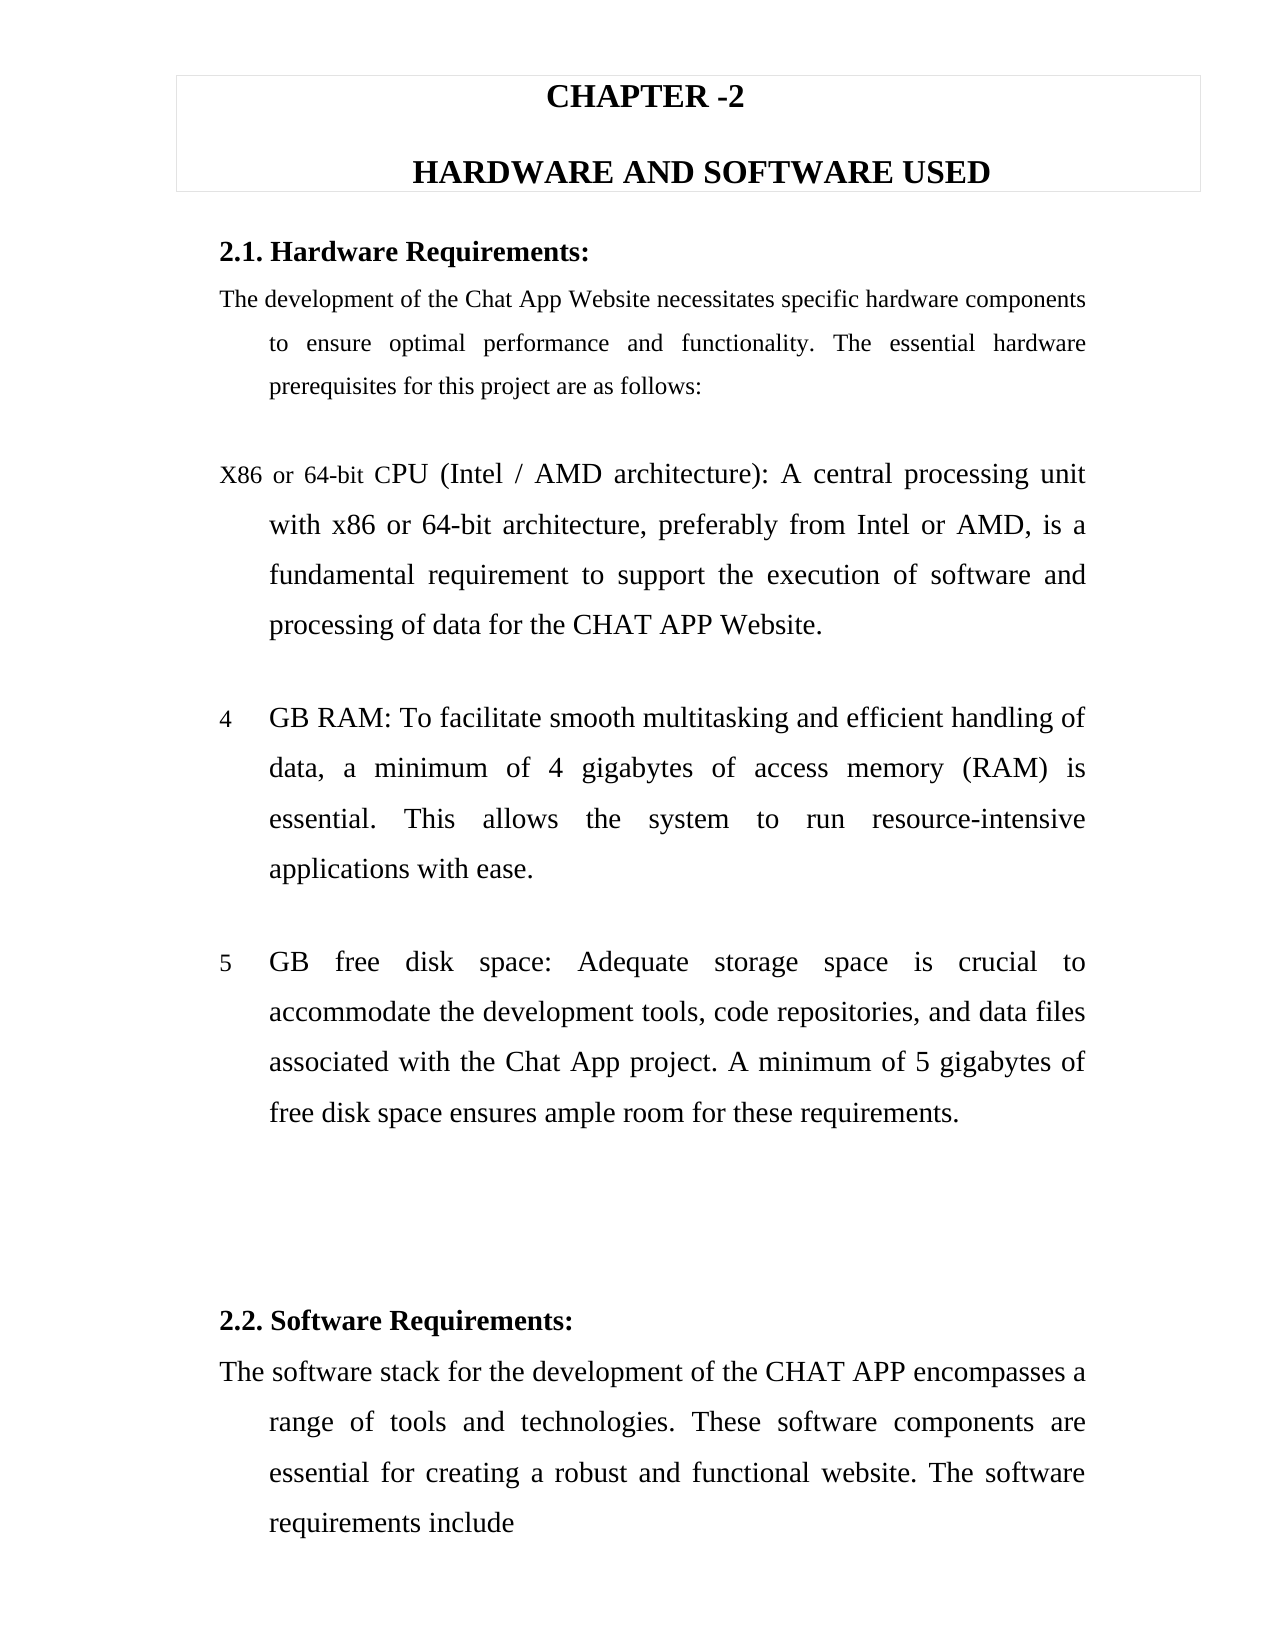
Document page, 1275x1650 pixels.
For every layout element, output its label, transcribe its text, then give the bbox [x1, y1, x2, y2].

text 2.1. Hardware Requirements: [219, 234, 1200, 267]
text The software stack for the development of the CHAT APP encompasses a range of tools and technologies. These software components are essential for creating a robust and functional website. The software requirements include [219, 1354, 1087, 1539]
text X86 or 64-bit CPU (Intel / AMD architecture): A central processing unit with x86 or 64-bit architecture, preferably from Intel or AMD, is a fundamental requirement to support the execution of software and processing of data for the CHAT APP Website. [219, 457, 1087, 641]
list GB free disk space: Adequate storage space is crucial to accommodate the development tools, code repositories, and data files associated with the Chat App project. A minimum of 5 gigabytes of free disk space ensures ample room for these requirements. [219, 944, 1087, 1128]
text The development of the Chat App Website necessitates specific hardware components to ensure optimal performance and functionality. The essential hardware prerequisites for this project are as follows: [219, 284, 1087, 399]
text HARDWARE AND SOFTWARE USED [177, 152, 1200, 191]
list GB RAM: To facilitate smooth multitasking and efficient handling of data, a minimum of 4 gigabytes of access memory (RAM) is essential. This allows the system to run resource-intensive applications with ease. [219, 700, 1087, 885]
text CHAPTER -2 [177, 76, 1200, 113]
text 2.2. Software Requirements: [219, 1303, 1200, 1337]
